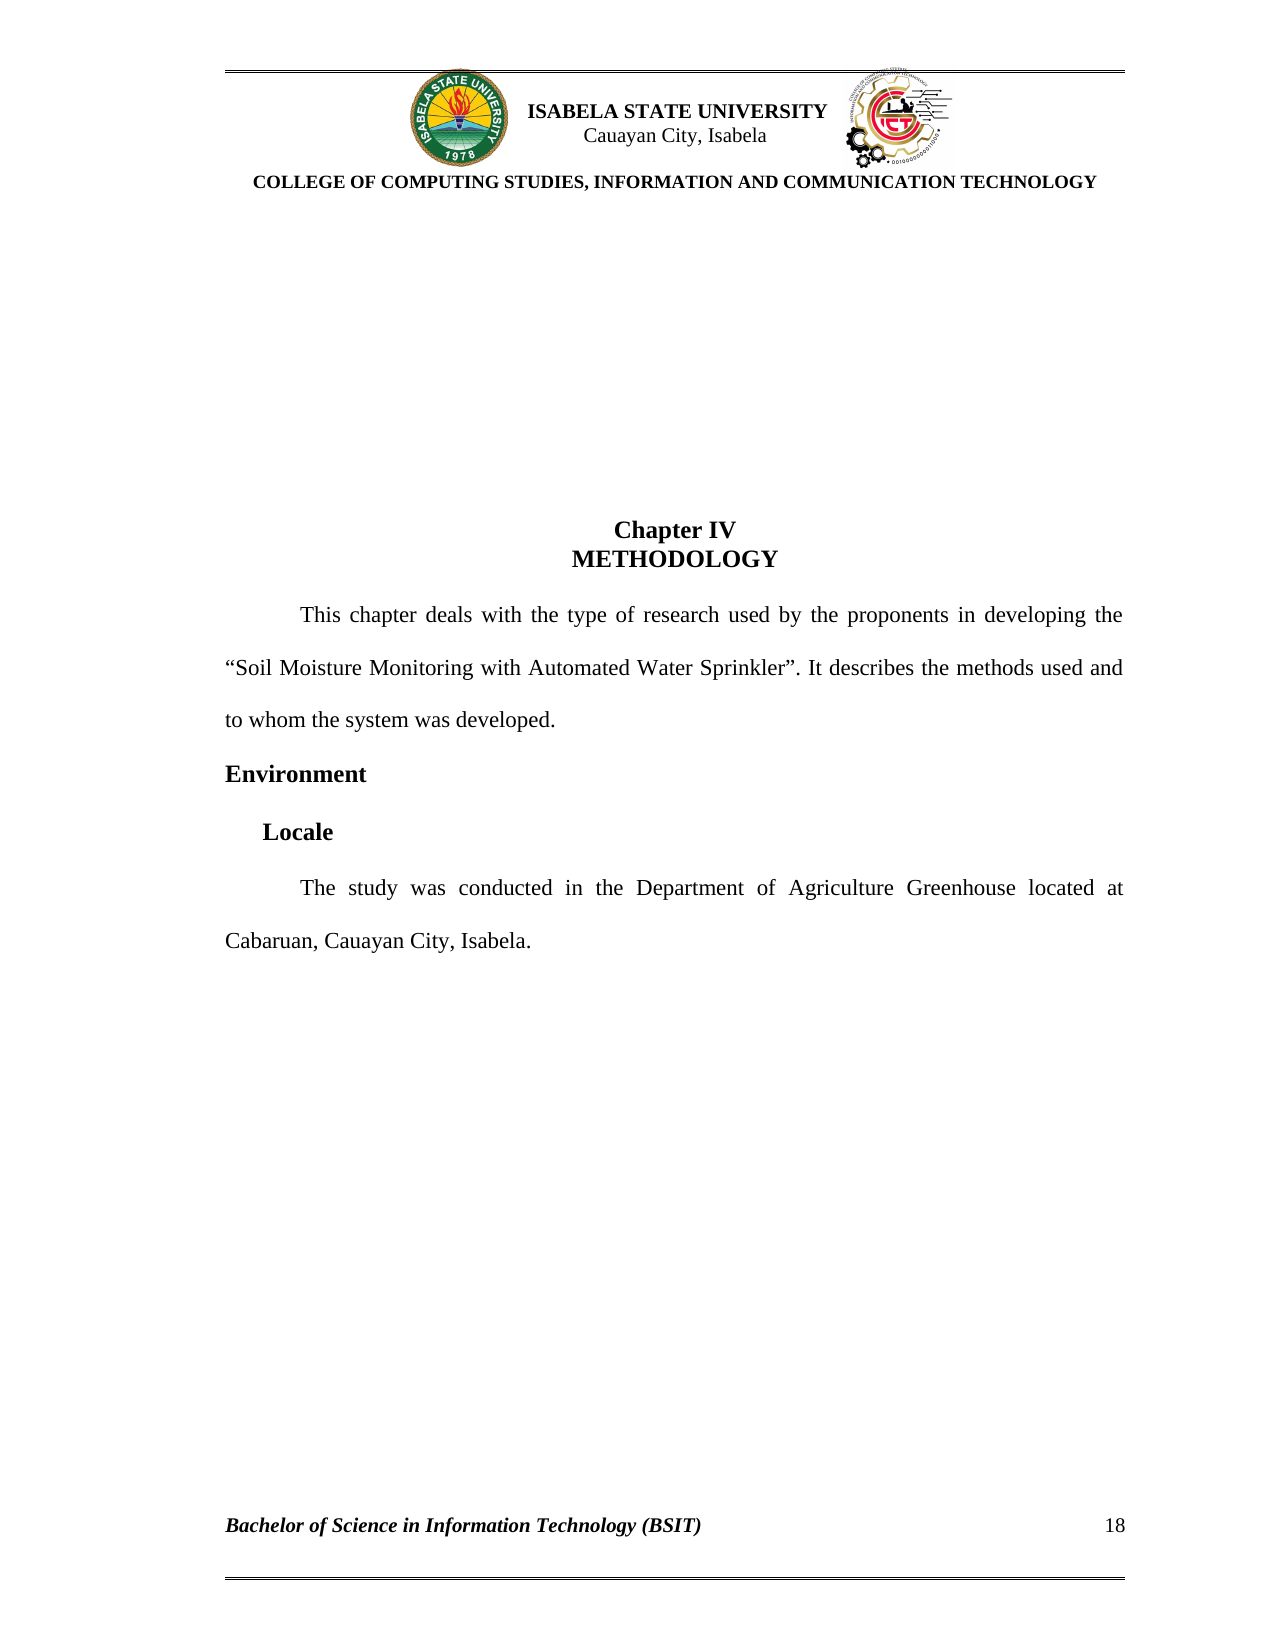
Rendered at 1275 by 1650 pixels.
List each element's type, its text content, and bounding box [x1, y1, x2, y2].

picture [842, 64, 955, 70]
text Environment [225, 759, 1125, 788]
text The study was conducted in the Department of Agriculture Greenhouse located at Cabaruan, Cauayan City, Isabela. [225, 874, 1125, 953]
text Chapter IV [225, 515, 1125, 544]
text This chapter deals with the type of research used by the proponents in developing the “Soil Moisture Monitoring with Automated Water Sprinkler”. It describes the methods used and to whom the system was developed. [225, 601, 1125, 733]
text METHODOLOGY [225, 544, 1125, 572]
picture [407, 73, 511, 171]
picture [842, 73, 955, 173]
text Locale [262, 817, 1125, 846]
